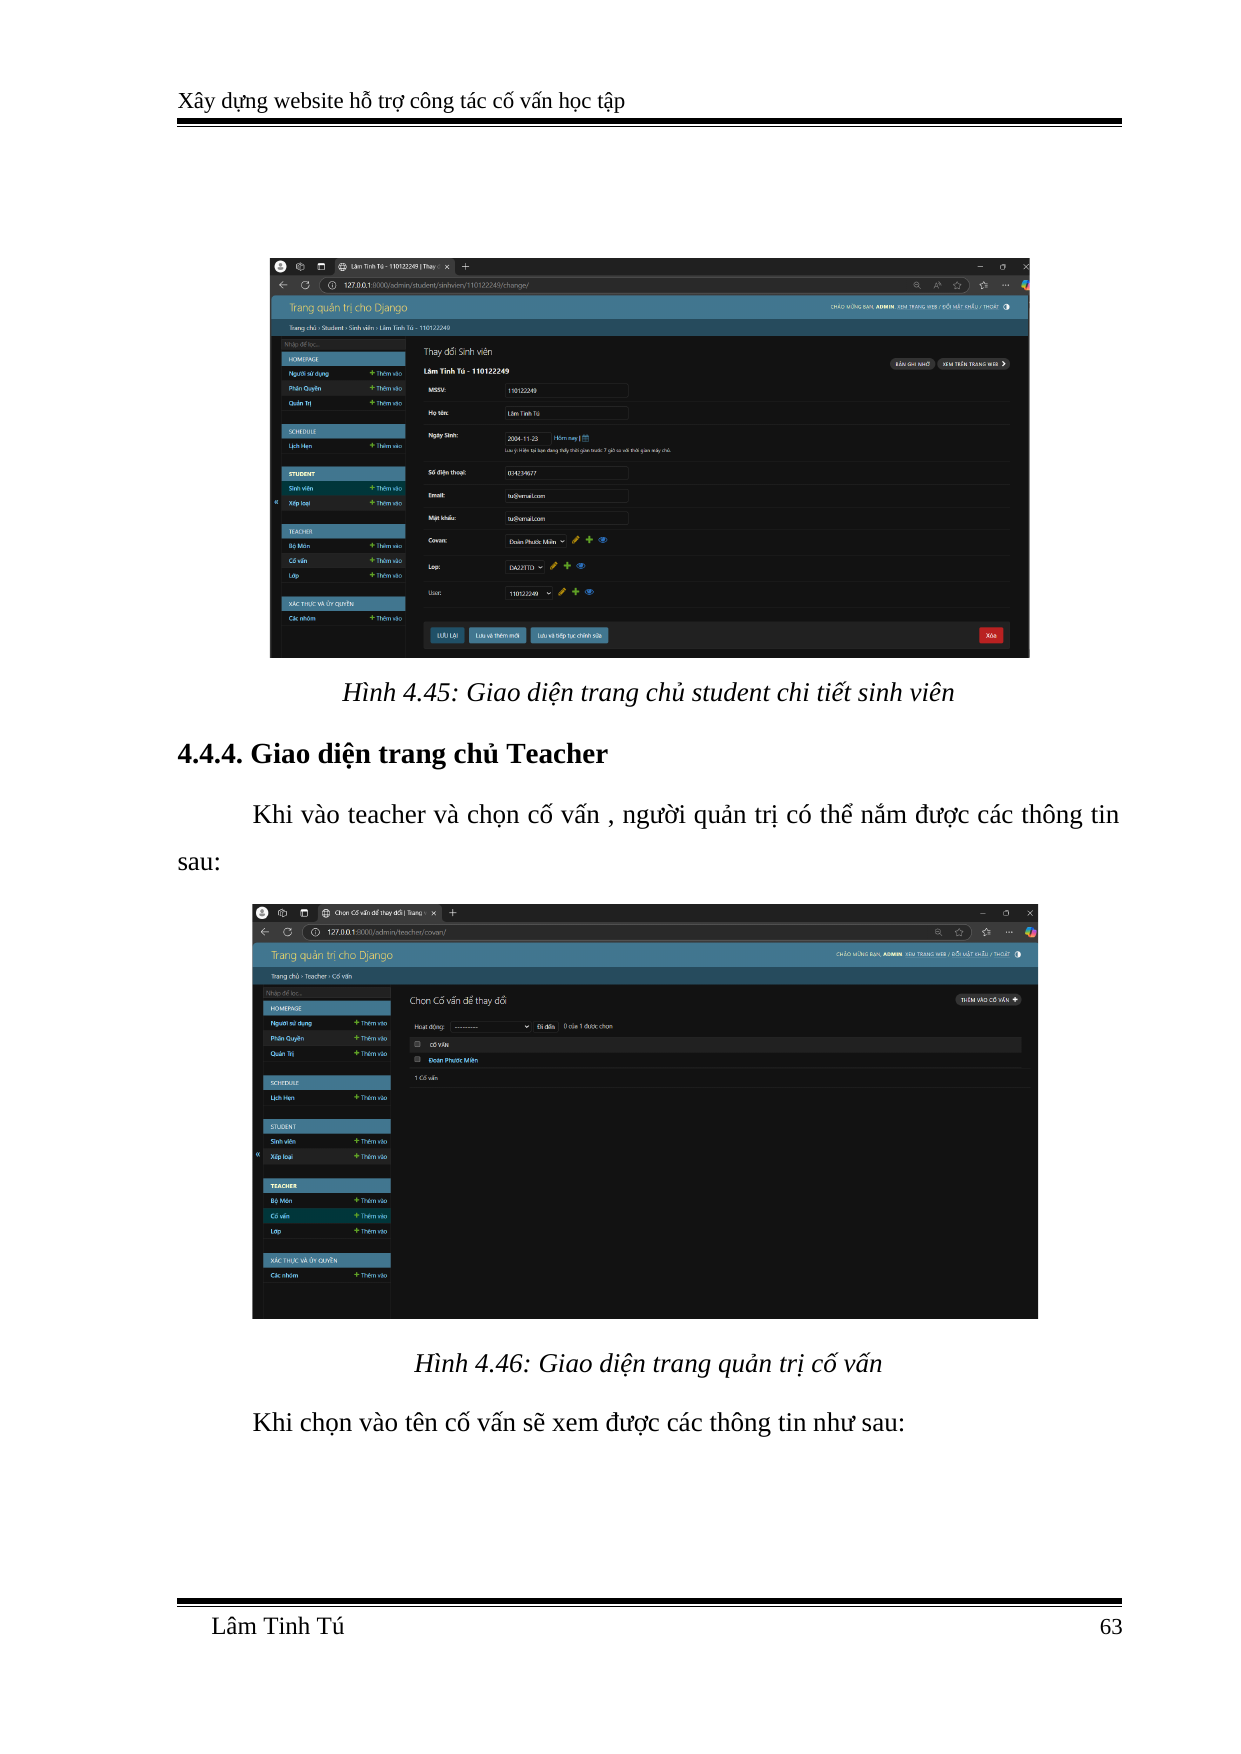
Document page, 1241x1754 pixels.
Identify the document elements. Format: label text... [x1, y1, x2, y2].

picture [269, 258, 1030, 658]
subtitle Giao diện trang chủ Teacher [177, 736, 1122, 769]
text Khi vào teacher và chọn cố vấn , người quản trị có thể nắm được các thông tin sau: [177, 798, 1122, 876]
picture [252, 904, 1039, 1319]
text Khi chọn vào tên cố vấn sẽ xem được các thông tin như sau: [177, 1406, 1122, 1437]
